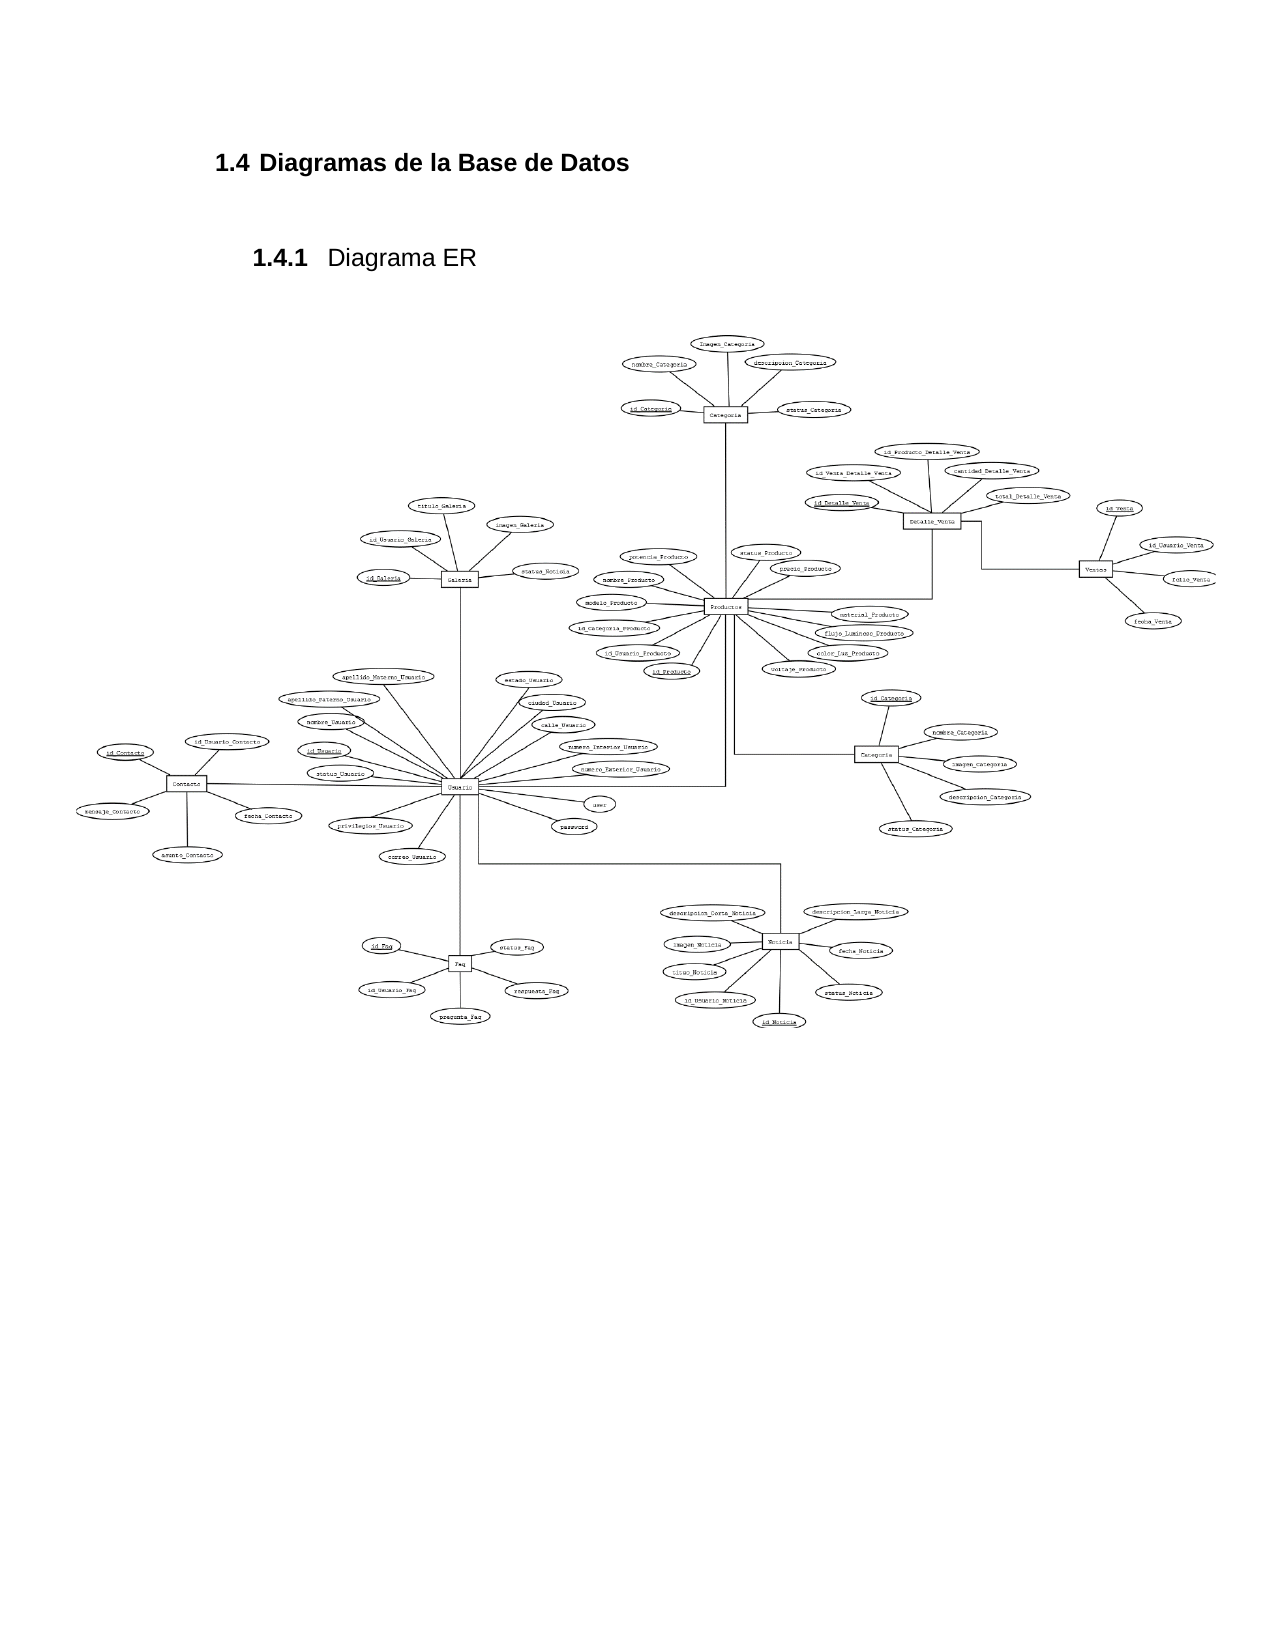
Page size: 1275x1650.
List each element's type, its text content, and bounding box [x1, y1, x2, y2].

picture [75, 335, 1216, 1026]
subtitle Diagramas de la Base de Datos [215, 148, 1098, 176]
subtitle Diagrama ER [252, 243, 1098, 272]
